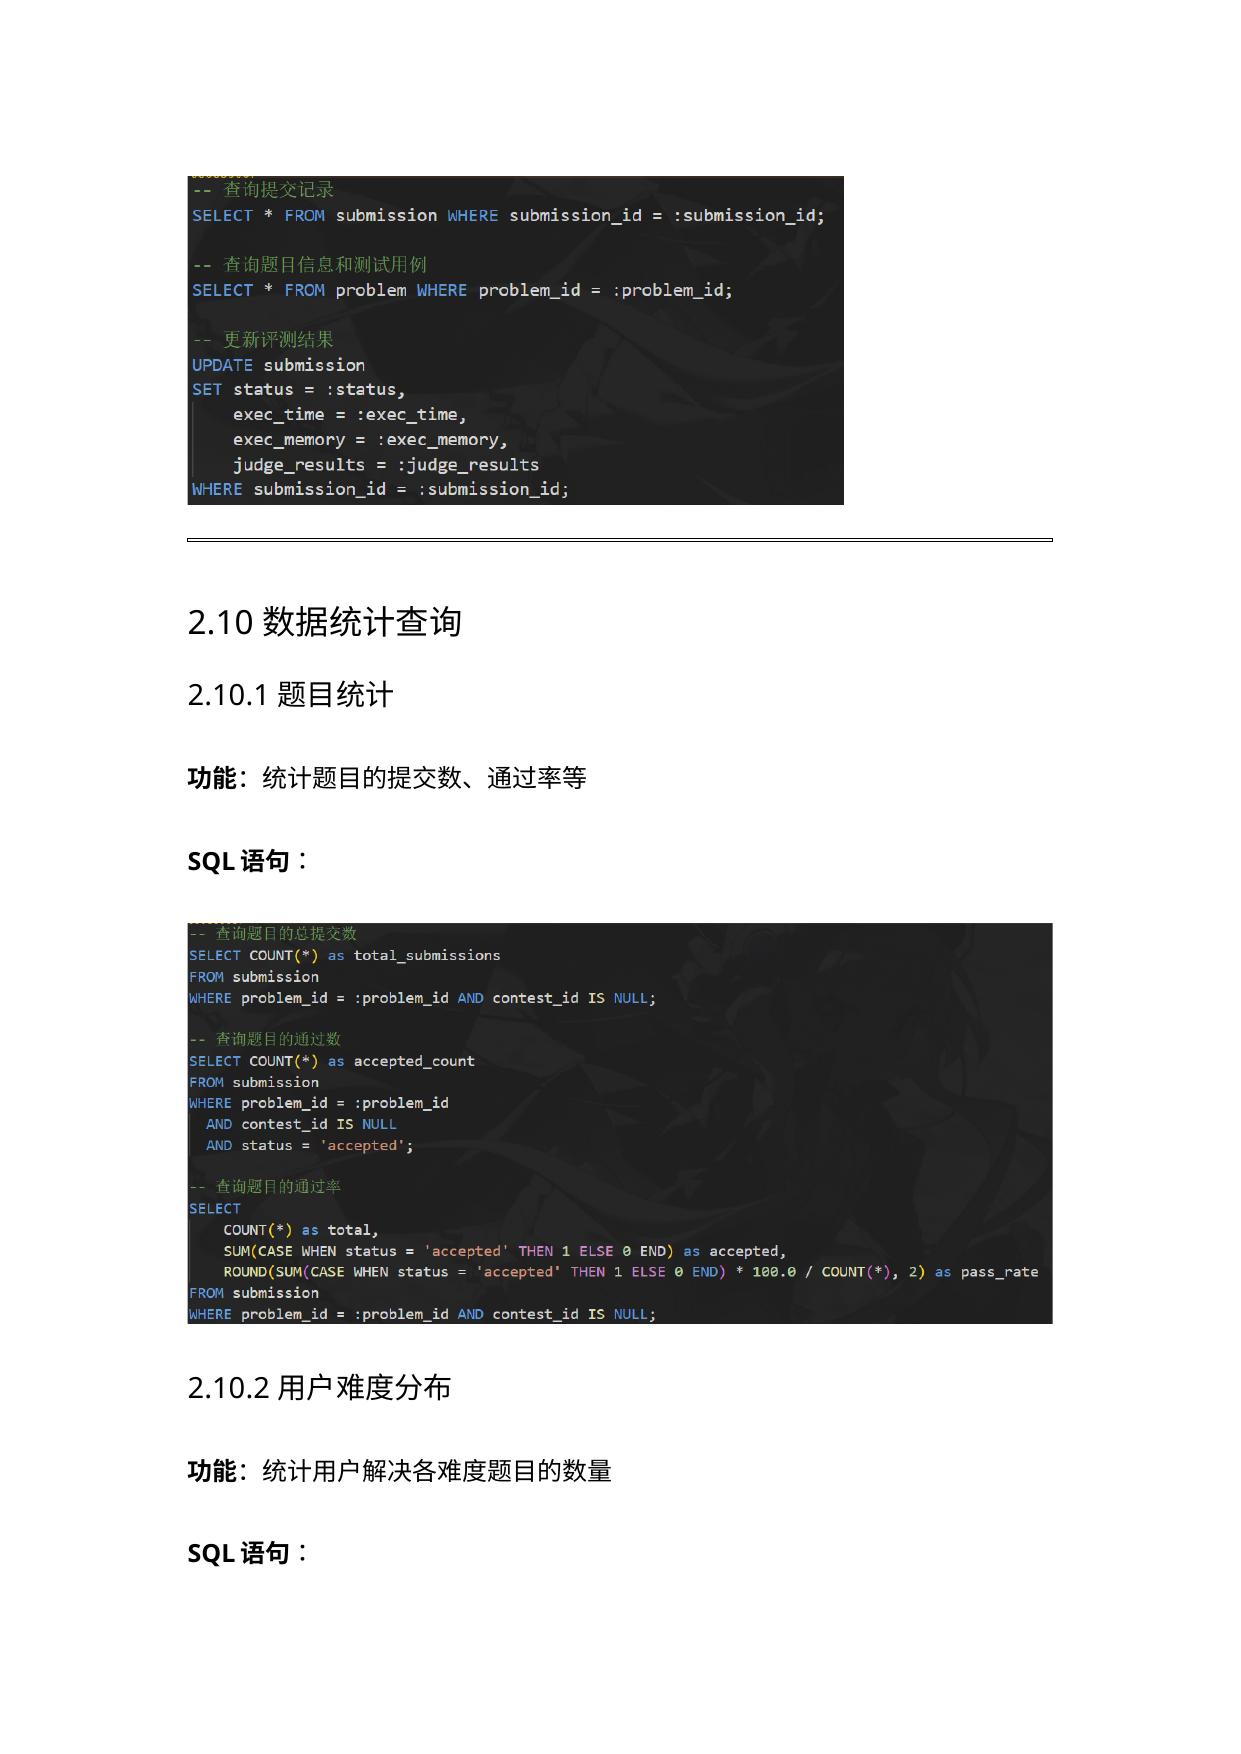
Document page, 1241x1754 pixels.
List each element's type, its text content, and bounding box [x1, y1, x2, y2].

text 功能：统计题目的提交数、通过率等 [187, 744, 1053, 809]
text SQL语句： [187, 828, 1053, 893]
subtitle 2.10.2 用户难度分布 [187, 1353, 1053, 1418]
text SQL语句： [187, 1521, 1053, 1586]
text 功能：统计用户解决各难度题目的数量 [187, 1437, 1053, 1502]
subtitle 2.10 数据统计查询 [187, 587, 1053, 652]
picture [187, 176, 844, 505]
subtitle 2.10.1 题目统计 [187, 661, 1053, 726]
picture [187, 923, 1053, 1324]
